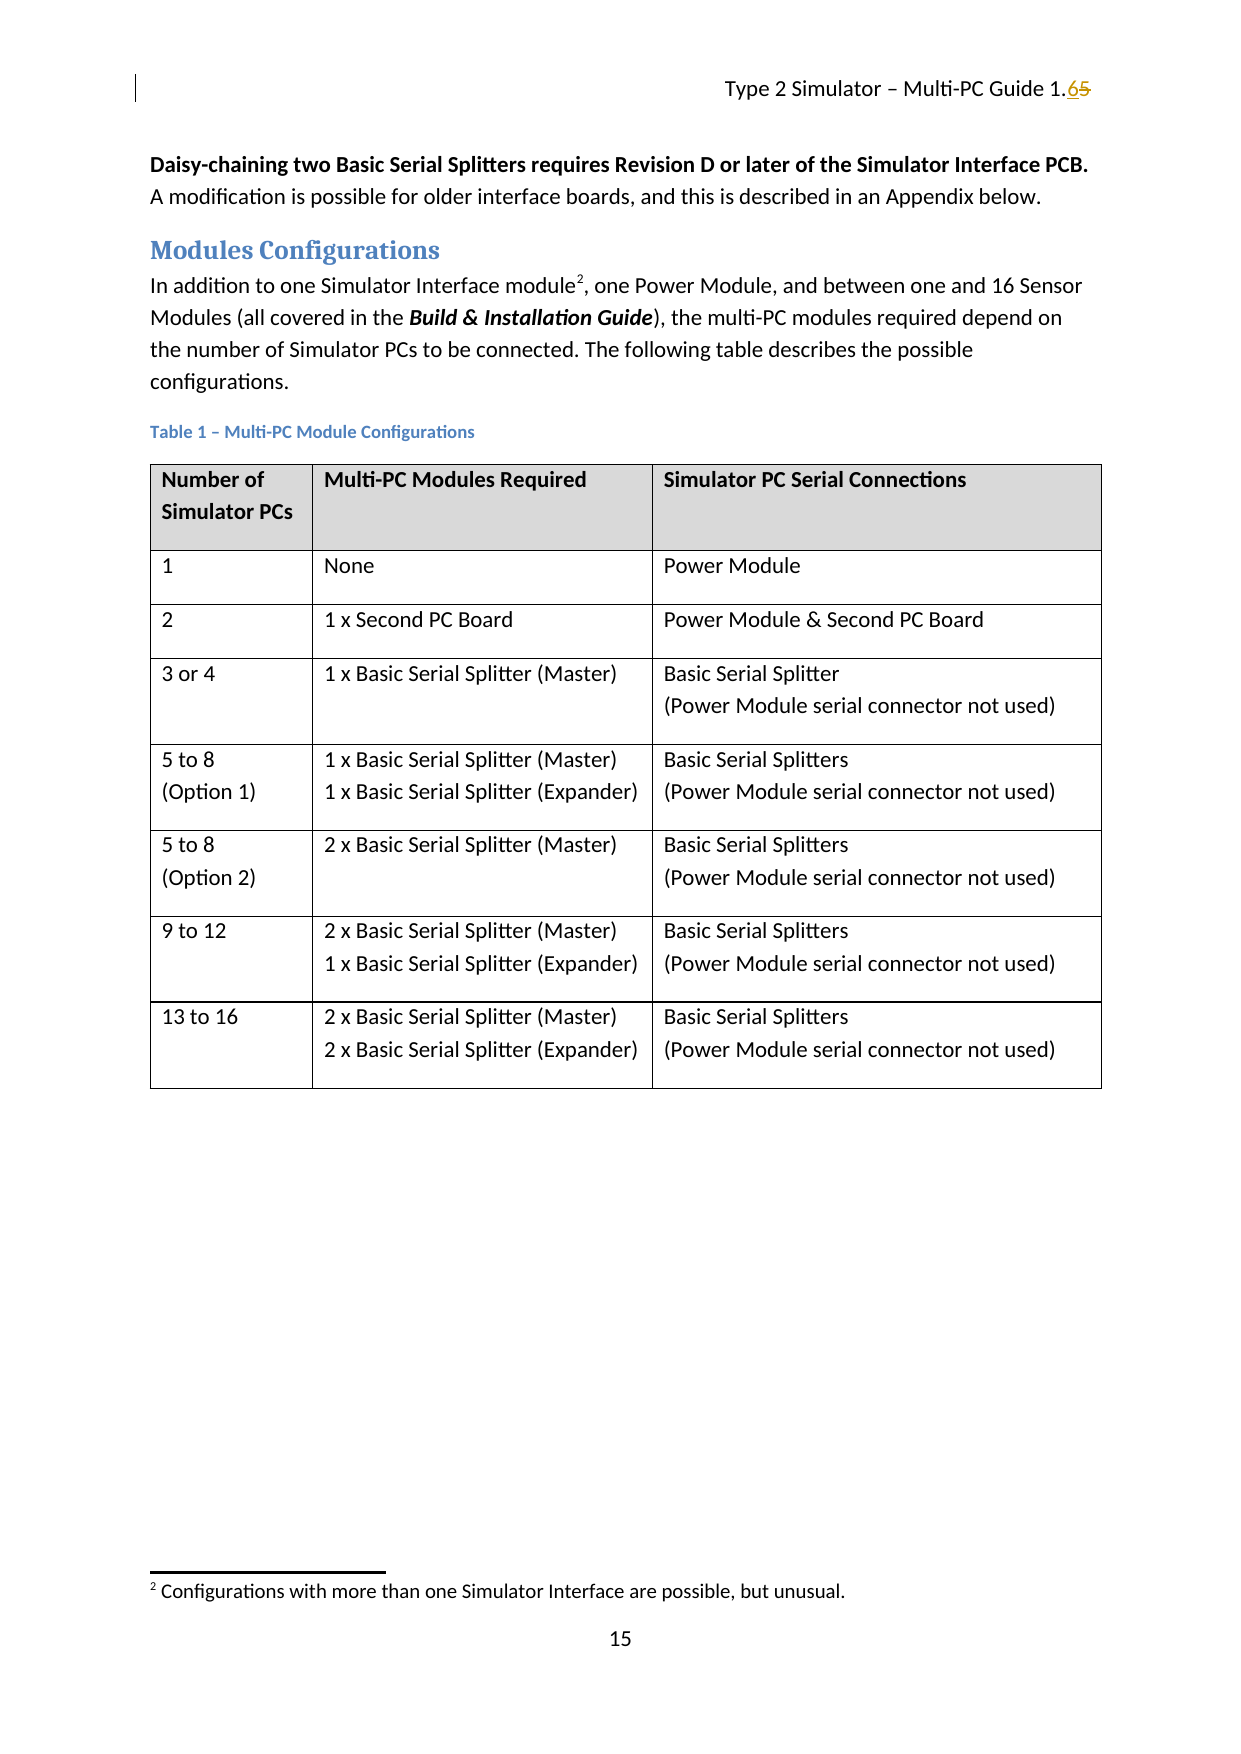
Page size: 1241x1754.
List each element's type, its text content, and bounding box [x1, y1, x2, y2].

text Daisy-chaining two Basic Serial Splitters requires Revision D or later of the Simulator Interface PCB. A modification is possible for older interface boards, and this is described in an Appendix below. [150, 150, 1090, 210]
table_cell 1 [151, 551, 312, 604]
table_cell Basic Serial Splitter (Power Module serial connector not used) [653, 659, 1101, 744]
table_cell Power Module [653, 551, 1101, 604]
table_cell Basic Serial Splitters (Power Module serial connector not used) [653, 745, 1101, 829]
table_header Multi-PC Modules Required [313, 465, 652, 550]
subtitle Modules Configurations [150, 235, 1090, 266]
table_cell Basic Serial Splitters (Power Module serial connector not used) [653, 831, 1101, 916]
table_cell 5 to 8 (Option 1) [151, 745, 312, 829]
table_cell 9 to 12 [151, 917, 312, 1001]
text In addition to one Simulator Interface module, one Power Module, and between one and 16 Sensor Modules (all covered in the Build & Installation Guide), the multi-PC modules required depend on the number of Simulator PCs to be connected. The following table describes the possible configurations. [150, 271, 1090, 396]
table_header Number of Simulator PCs [151, 465, 312, 550]
table_header Simulator PC Serial Connections [653, 465, 1101, 550]
table_cell 2 x Basic Serial Splitter (Master) 2 x Basic Serial Splitter (Expander) [313, 1003, 652, 1087]
table_cell 2 [151, 605, 312, 658]
table_cell 5 to 8 (Option 2) [151, 831, 312, 916]
table_cell Power Module & Second PC Board [653, 605, 1101, 658]
table_cell 1 x Basic Serial Splitter (Master) 1 x Basic Serial Splitter (Expander) [313, 745, 652, 829]
table_cell 3 or 4 [151, 659, 312, 744]
table_cell 13 to 16 [151, 1003, 312, 1087]
table_cell 1 x Second PC Board [313, 605, 652, 658]
table_cell None [313, 551, 652, 604]
table_cell Basic Serial Splitters (Power Module serial connector not used) [653, 1003, 1101, 1087]
text Table 1 – Multi-PC Module Configurations [150, 421, 1090, 443]
table_cell Basic Serial Splitters (Power Module serial connector not used) [653, 917, 1101, 1001]
table_cell 2 x Basic Serial Splitter (Master) 1 x Basic Serial Splitter (Expander) [313, 917, 652, 1001]
table_cell 2 x Basic Serial Splitter (Master) [313, 831, 652, 916]
table_cell 1 x Basic Serial Splitter (Master) [313, 659, 652, 744]
